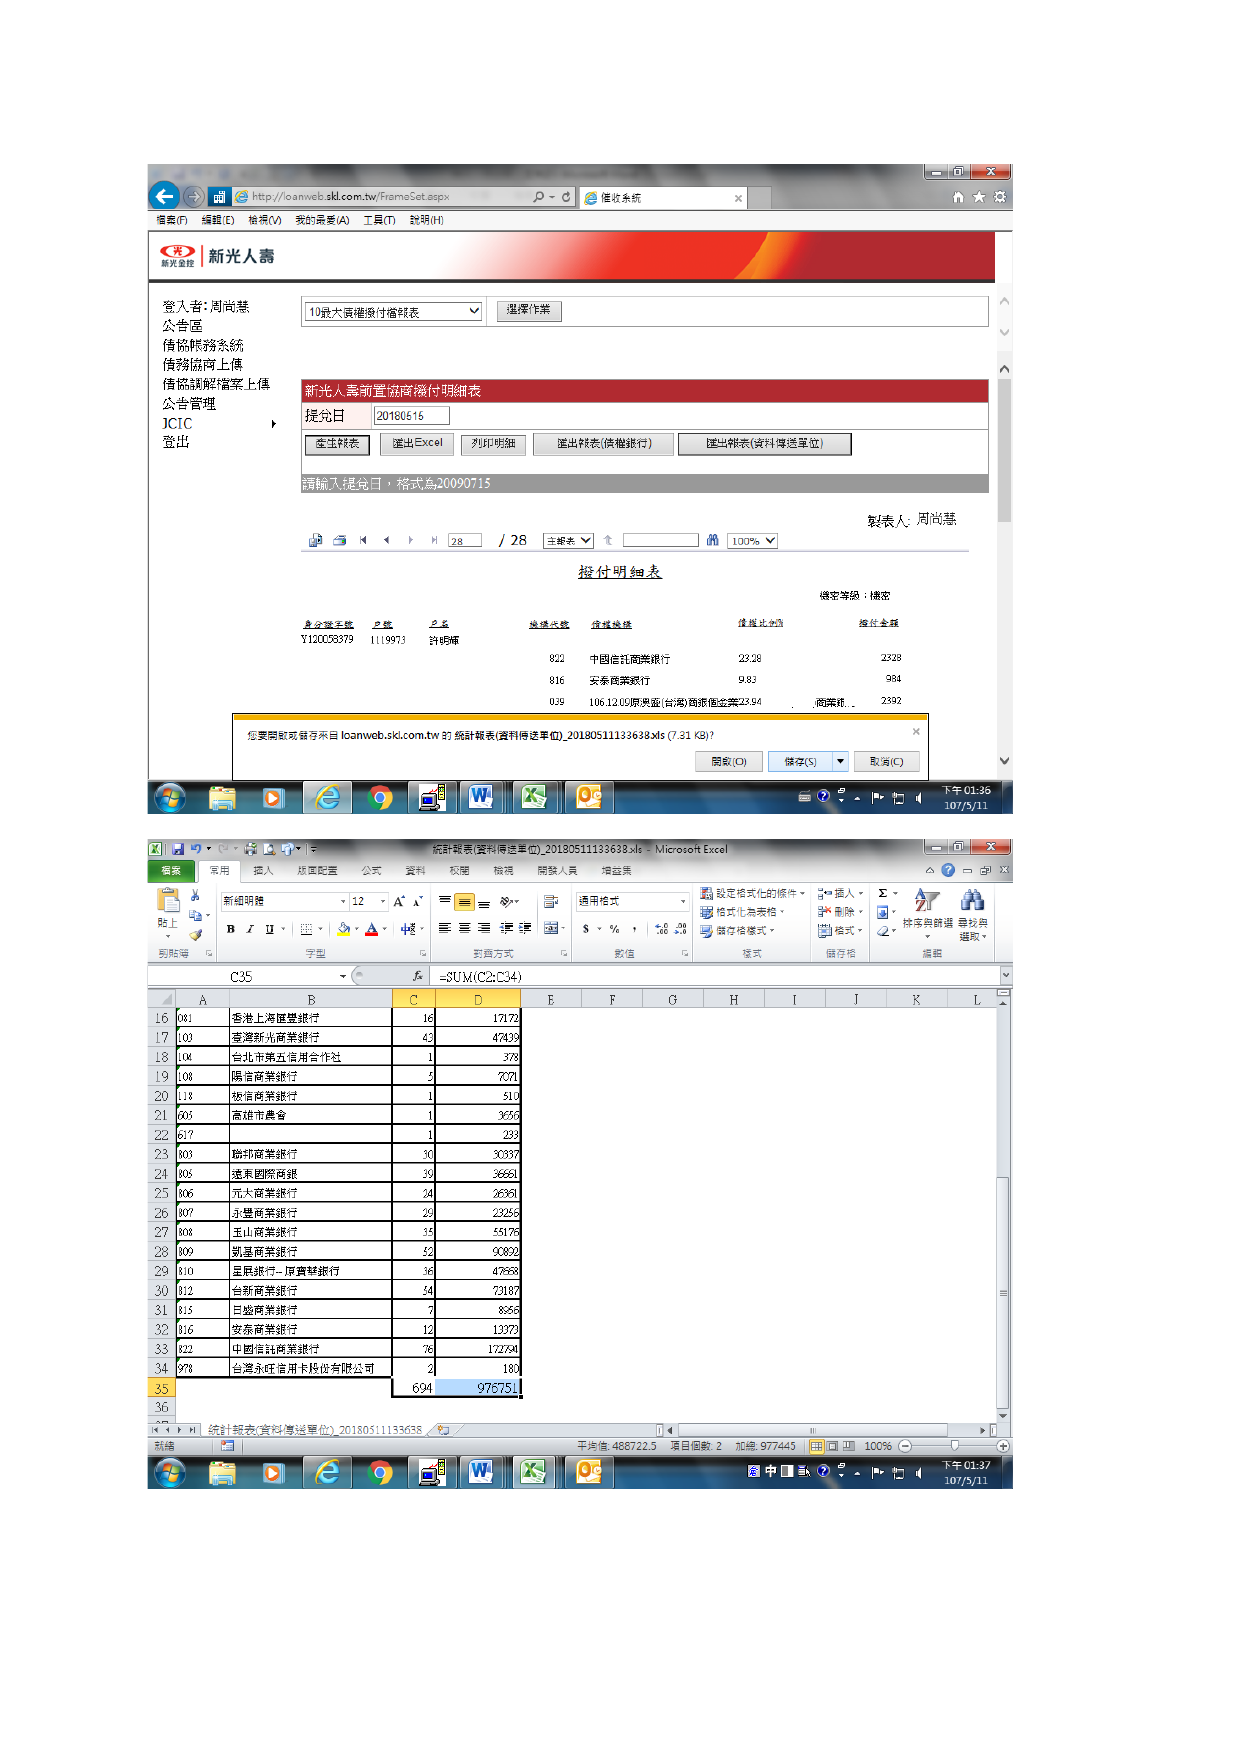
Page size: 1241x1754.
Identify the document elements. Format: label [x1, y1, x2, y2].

picture [147, 839, 1013, 1489]
picture [147, 164, 1013, 814]
